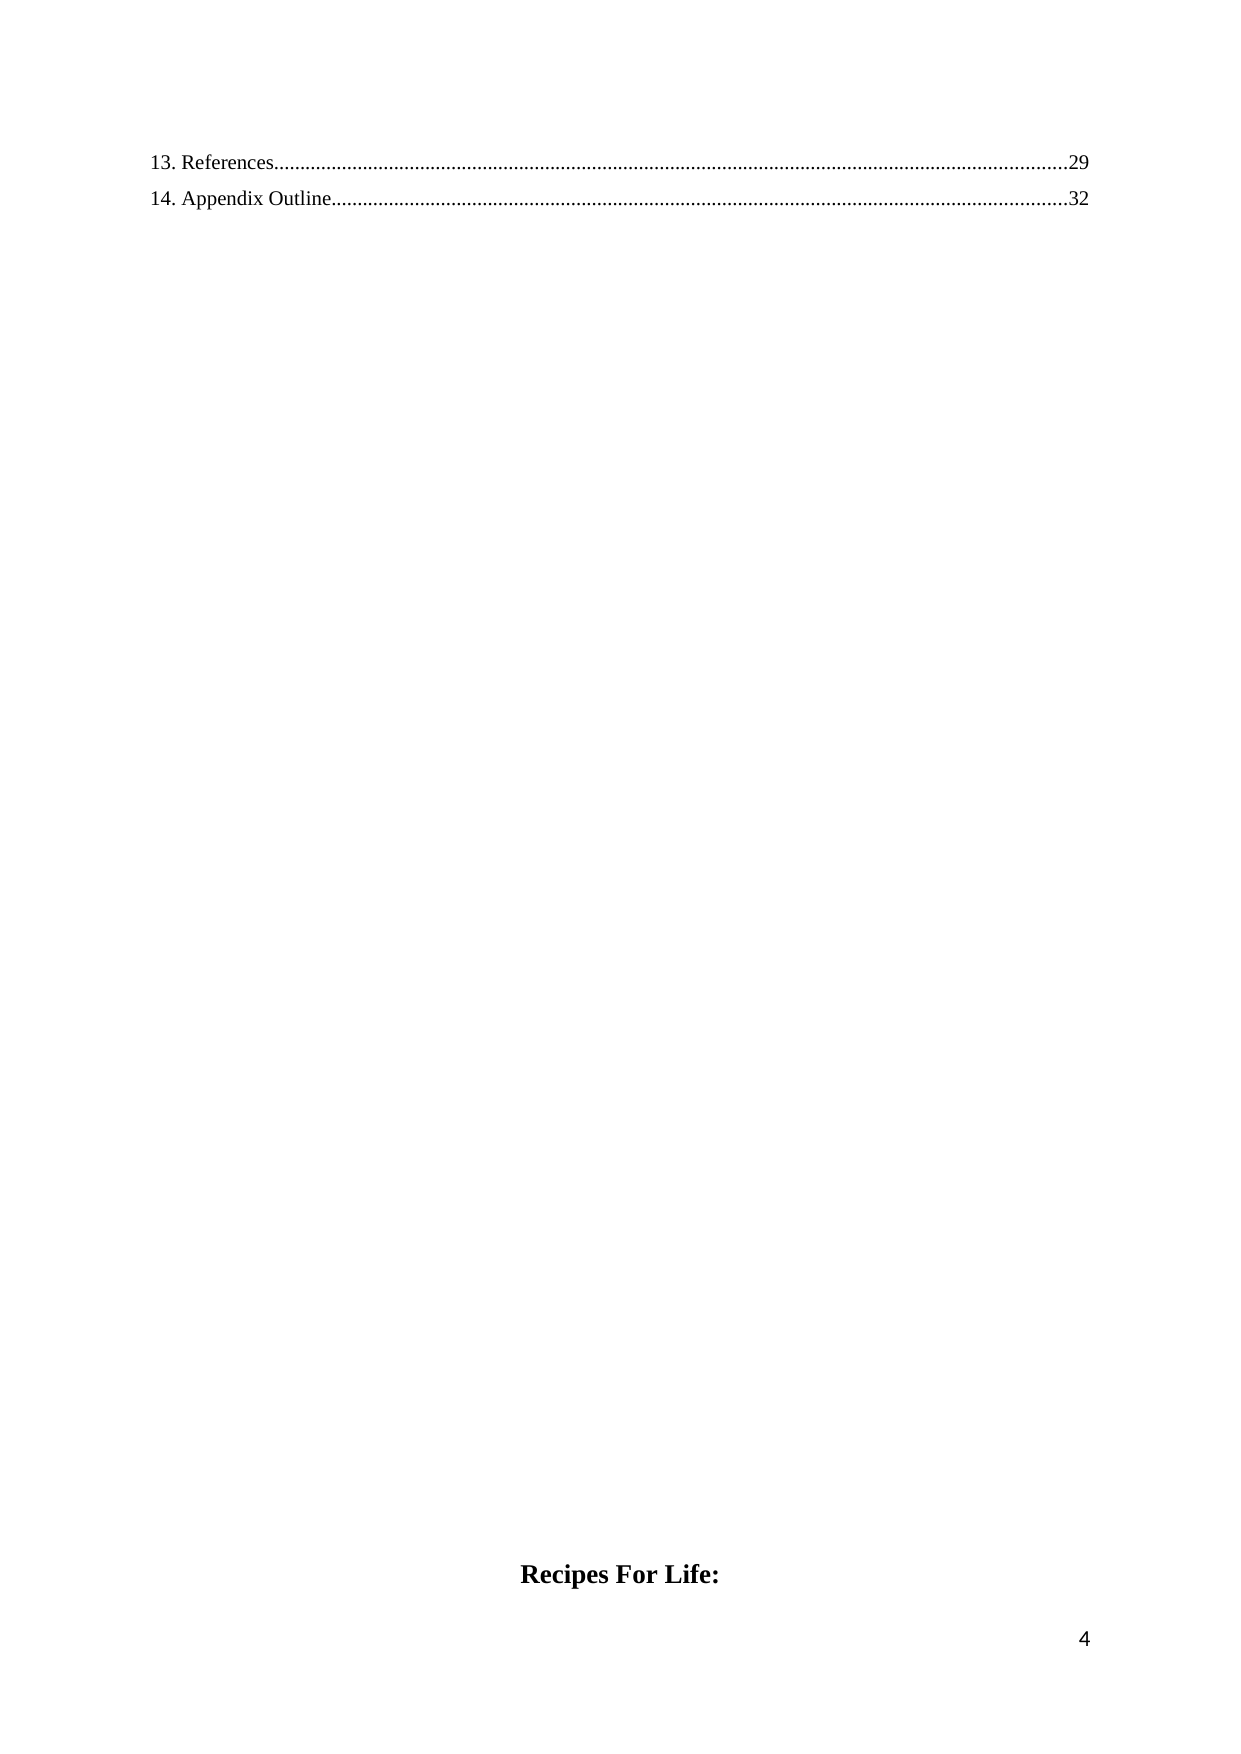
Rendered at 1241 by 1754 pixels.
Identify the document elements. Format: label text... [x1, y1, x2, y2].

text Recipes For Life: [150, 1558, 1090, 1589]
